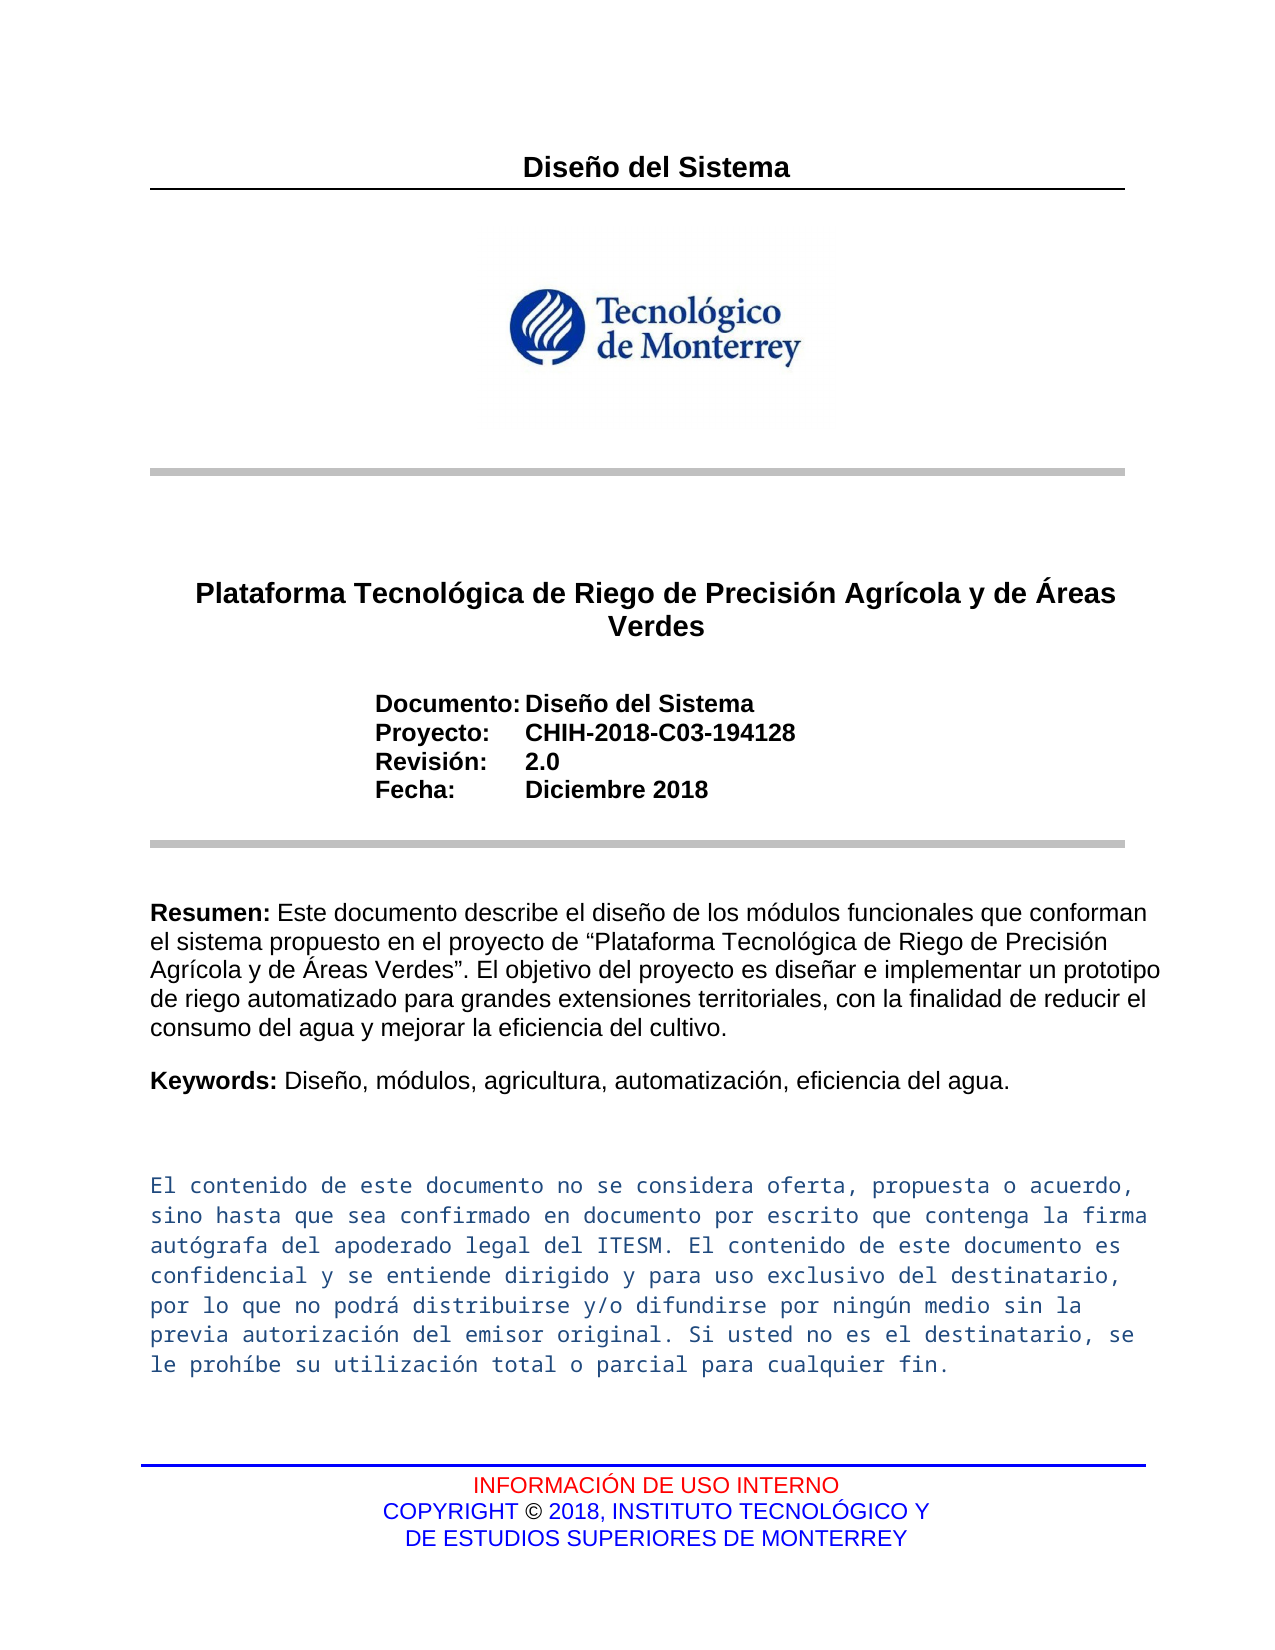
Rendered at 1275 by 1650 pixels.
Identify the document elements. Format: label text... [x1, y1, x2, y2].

text Revisión: 2.0 [150, 746, 1162, 775]
text Documento: Diseño del Sistema [150, 688, 1162, 717]
text Proyecto: CHIH-2018-C03-194128 [150, 717, 1162, 746]
text Resumen: Este documento describe el diseño de los módulos funcionales que conforman el sistema propuesto en el proyecto de “Plataforma Tecnológica de Riego de Precisión Agrícola y de Áreas Verdes”. El objetivo del proyecto es diseñar e implementar un prototipo de riego automatizado para grandes extensiones territoriales, con la finalidad de reducir el consumo del agua y mejorar la eficiencia del cultivo. [150, 898, 1162, 1042]
text Fecha: Diciembre 2018 [150, 775, 1162, 804]
picture [476, 226, 836, 429]
text Diseño del Sistema [150, 150, 1162, 183]
text Plataforma Tecnológica de Riego de Precisión Agrícola y de Áreas Verdes [150, 576, 1162, 643]
text Keywords: Diseño, módulos, agricultura, automatización, eficiencia del agua. [150, 1066, 1162, 1095]
text El contenido de este documento no se considera oferta, propuesta o acuerdo, sino hasta que sea confirmado en documento por escrito que contenga la firma autógrafa del apoderado legal del ITESM. El contenido de este documento es confidencial y se entiende dirigido y para uso exclusivo del destinatario, por lo que no podrá distribuirse y/o difundirse por ningún medio sin la previa autorización del emisor original. Si usted no es el destinatario, se le prohíbe su utilización total o parcial para cualquier fin. [150, 1170, 1162, 1379]
